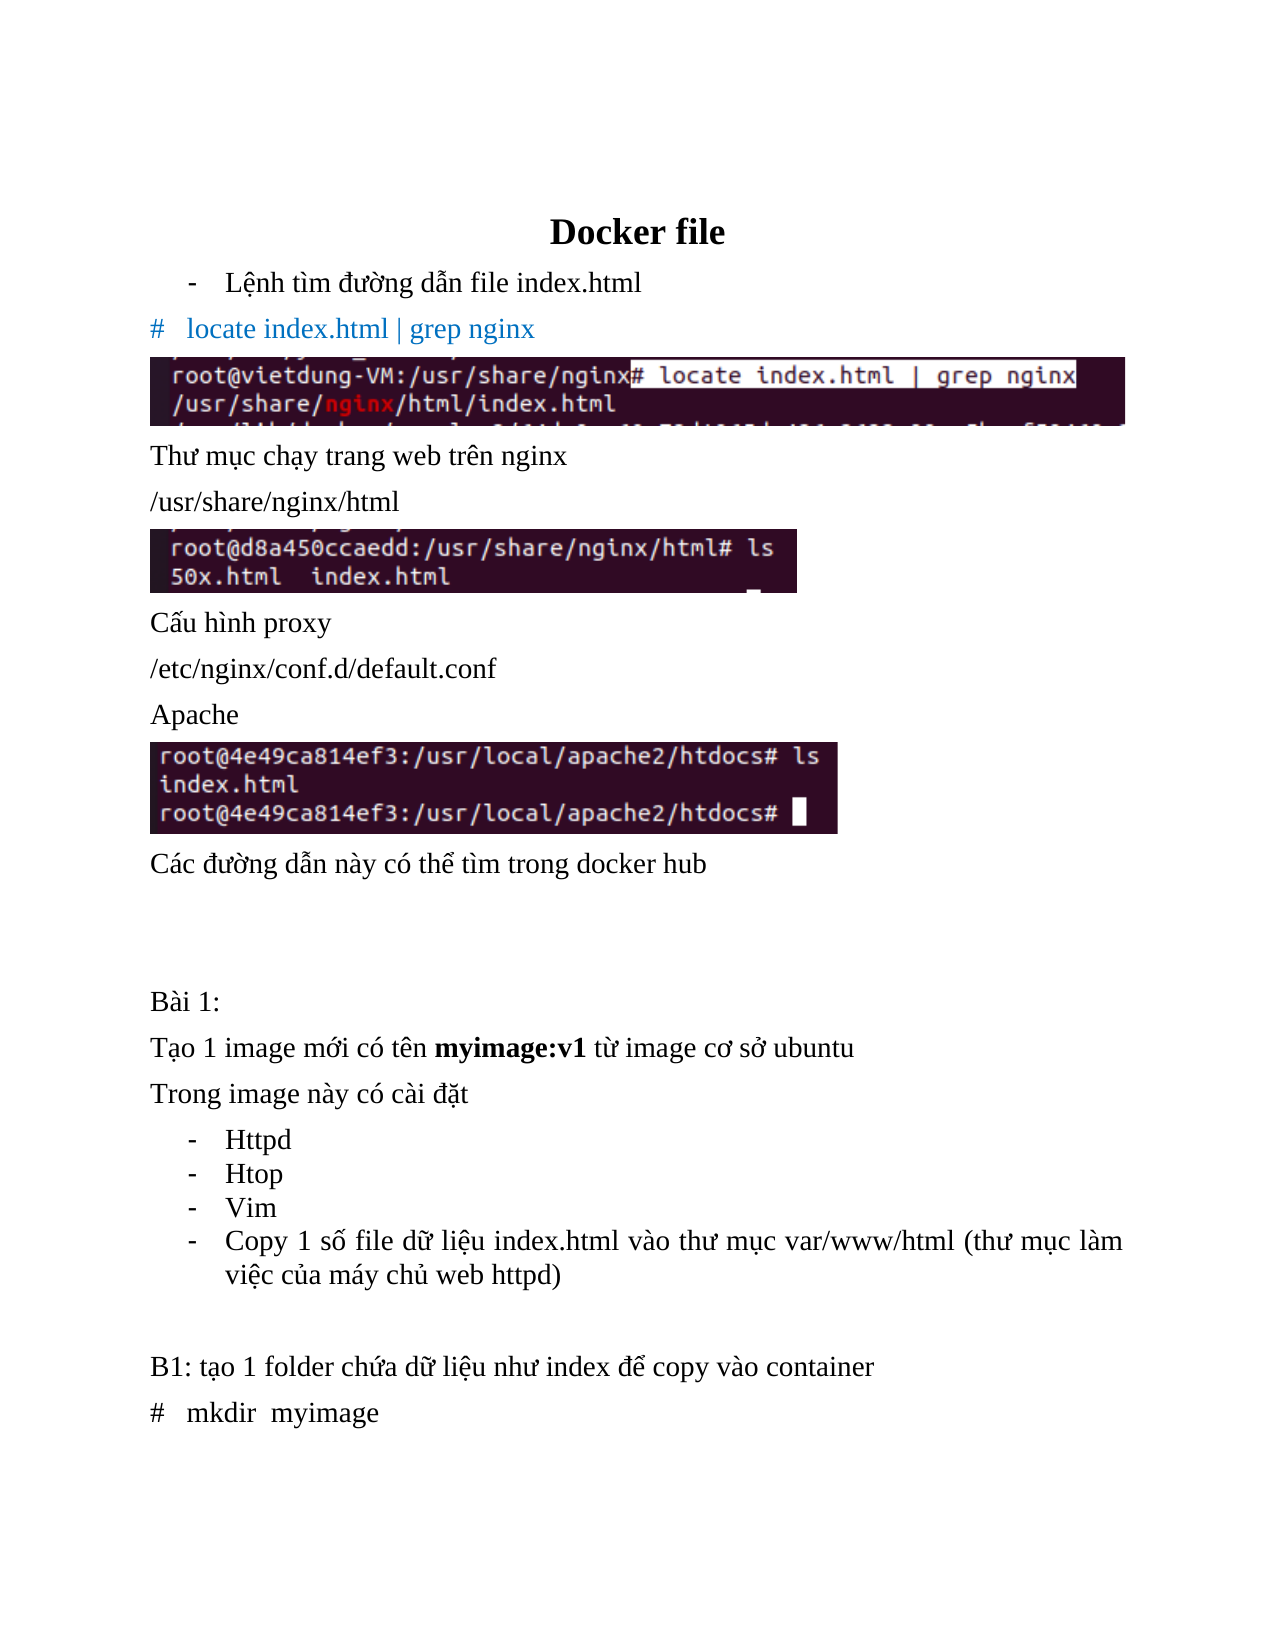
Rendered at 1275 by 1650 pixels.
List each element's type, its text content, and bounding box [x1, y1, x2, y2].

text # locate index.html | grep nginx [150, 311, 1125, 345]
text Trong image này có cài đặt [150, 1076, 1125, 1110]
text /usr/share/nginx/html [150, 484, 1125, 517]
text Bài 1: [150, 984, 1125, 1018]
text /etc/nginx/conf.d/default.conf [150, 651, 1125, 684]
text Tạo 1 image mới có tên myimage:v1 từ image cơ sở ubuntu [150, 1030, 1125, 1064]
picture [150, 529, 797, 593]
text Cấu hình proxy [150, 605, 1125, 638]
picture [150, 742, 838, 834]
text Thư mục chạy trang web trên nginx [150, 438, 1125, 471]
text B1: tạo 1 folder chứa dữ liệu như index để copy vào container [150, 1349, 1125, 1382]
list Lệnh tìm đường dẫn file index.html [187, 265, 1125, 299]
list Copy 1 số file dữ liệu index.html vào thư mục var/www/html (thư mục làm việc của máy chủ web httpd) [187, 1223, 1125, 1290]
list Httpd [187, 1122, 1125, 1156]
list Htop [187, 1156, 1125, 1189]
text # mkdir myimage [150, 1395, 1125, 1428]
text Docker file [150, 209, 1125, 252]
text Apache [150, 697, 1125, 730]
picture [150, 357, 1125, 426]
text Các đường dẫn này có thể tìm trong docker hub [150, 846, 1125, 879]
list Vim [187, 1189, 1125, 1223]
